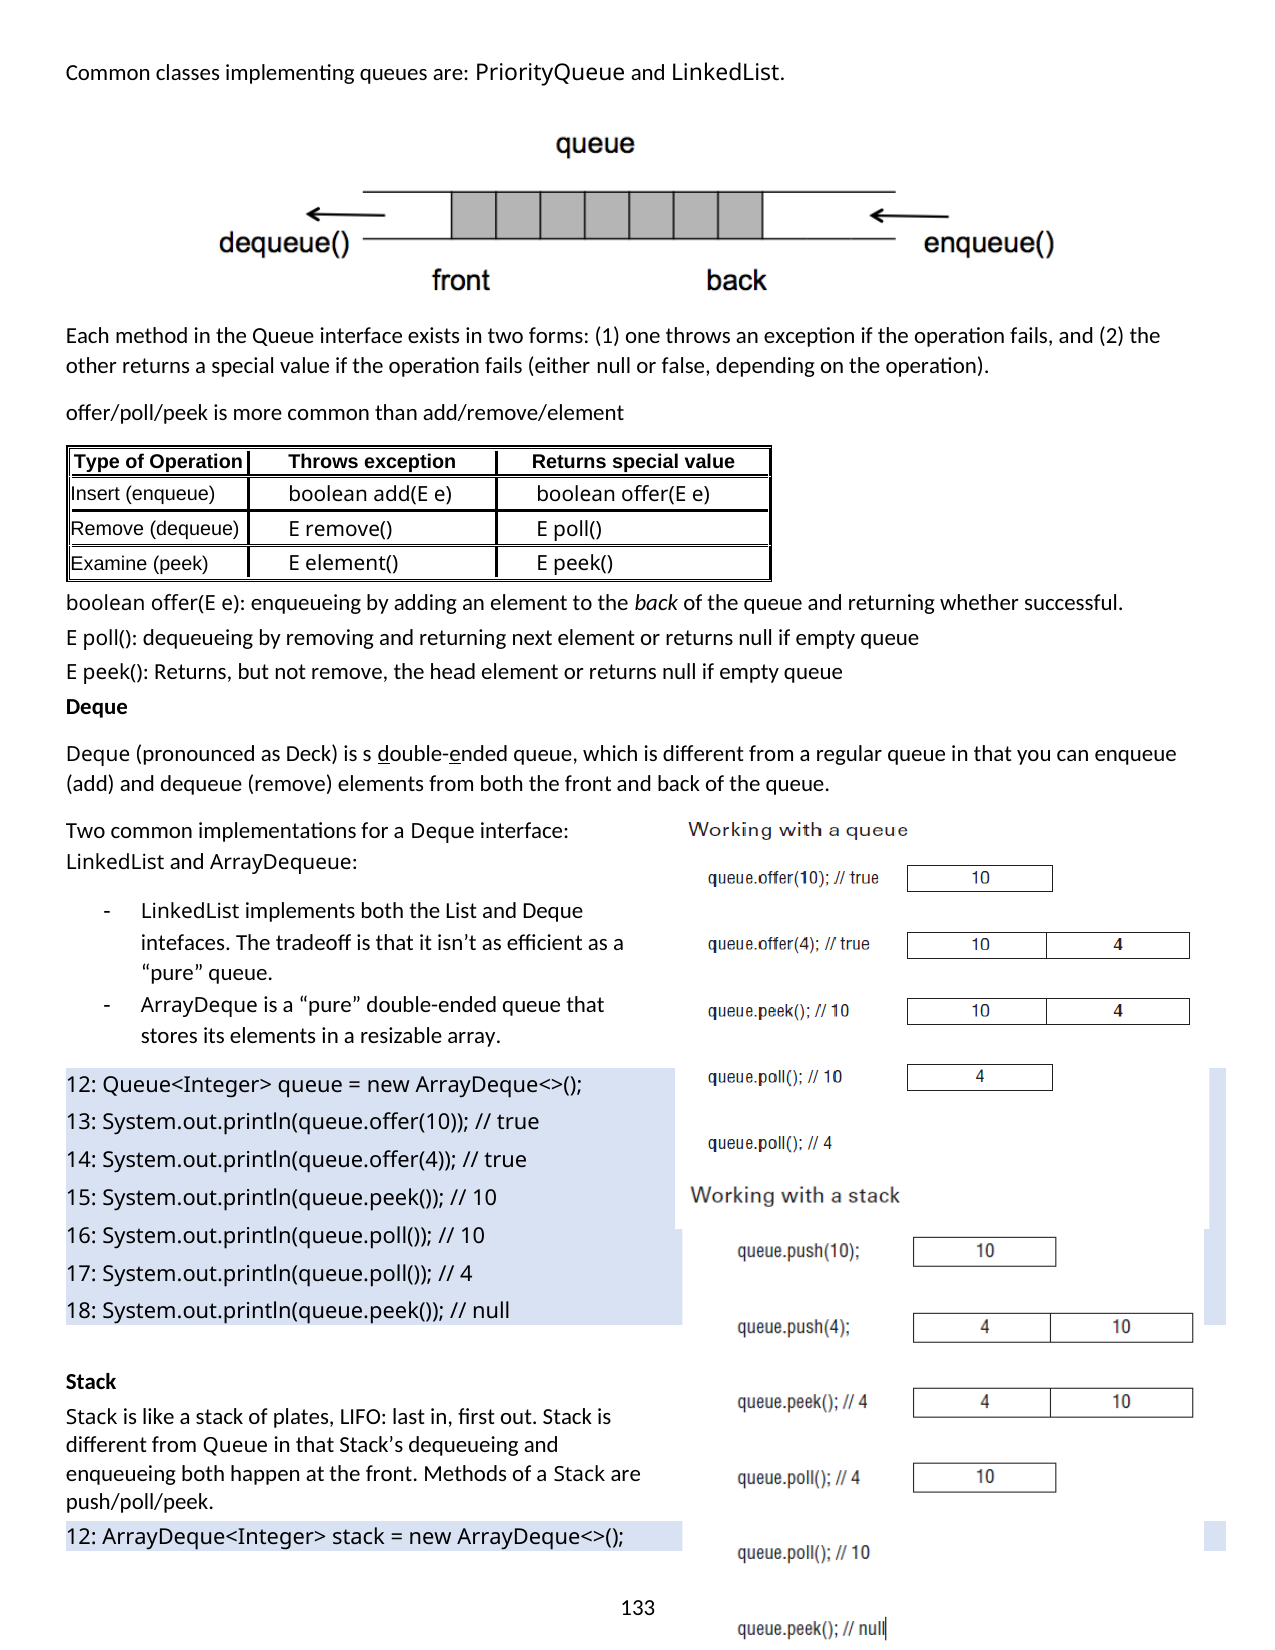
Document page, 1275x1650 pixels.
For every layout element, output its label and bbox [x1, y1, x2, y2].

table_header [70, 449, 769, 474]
picture [204, 128, 1071, 315]
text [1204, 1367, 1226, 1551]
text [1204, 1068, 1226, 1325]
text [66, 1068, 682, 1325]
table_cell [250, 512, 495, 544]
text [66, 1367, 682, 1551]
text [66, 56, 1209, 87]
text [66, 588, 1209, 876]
picture [675, 817, 1210, 1650]
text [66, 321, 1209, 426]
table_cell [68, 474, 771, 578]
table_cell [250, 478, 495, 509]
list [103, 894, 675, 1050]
